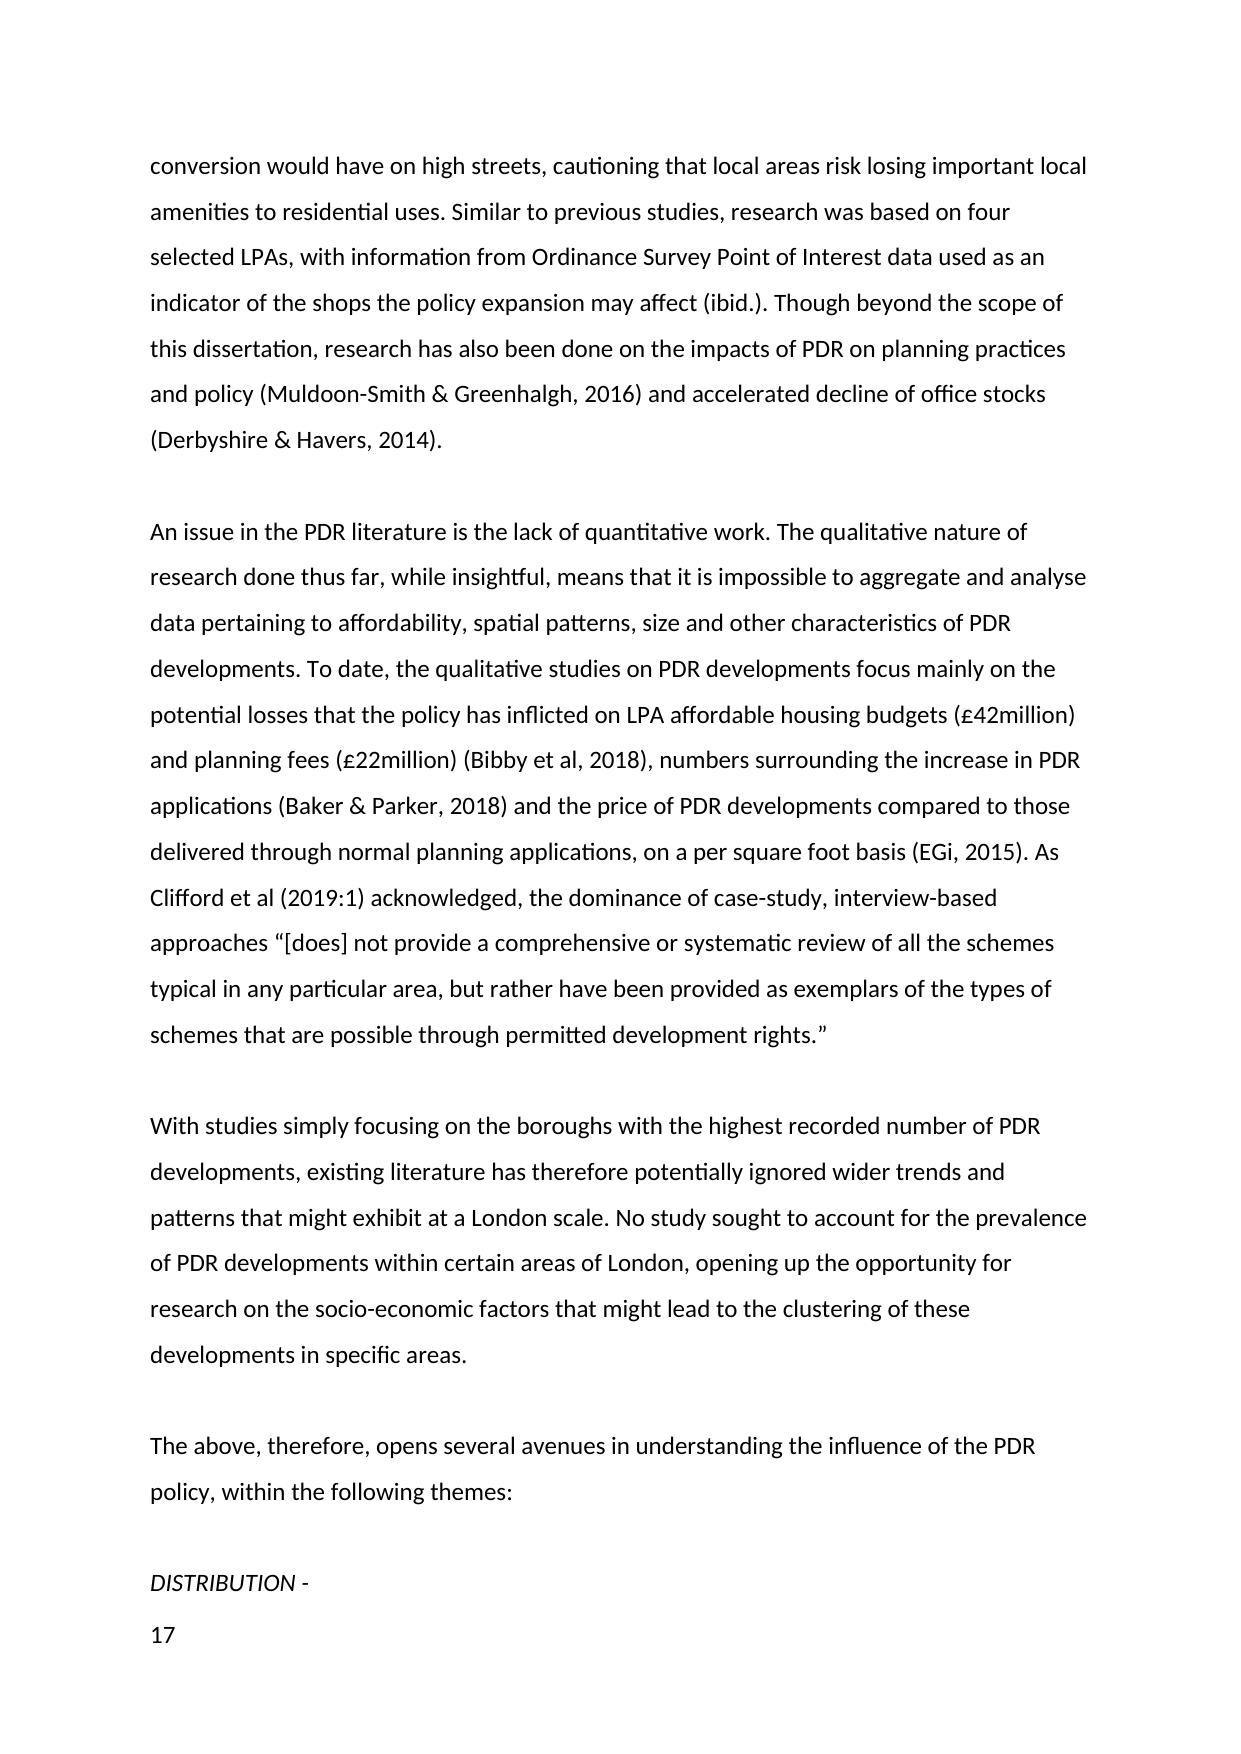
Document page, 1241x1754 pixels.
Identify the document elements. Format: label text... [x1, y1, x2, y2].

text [150, 150, 1090, 455]
text With studies simply focusing on the boroughs with the highest recorded number of PDR developments, existing literature has therefore potentially ignored wider trends and patterns that might exhibit at a London scale. No study sought to account for the prevalence of PDR developments within certain areas of London, opening up the opportunity for research on the socio-economic factors that might lead to the clustering of these developments in specific areas. [150, 1110, 1090, 1369]
text DISTRIBUTION - [150, 1568, 1090, 1598]
text An issue in the PDR literature is the lack of quantitative work. The qualitative nature of research done thus far, while insightful, means that it is impossible to aggregate and analyse data pertaining to affordability, spatial patterns, size and other characteristics of PDR developments. To date, the qualitative studies on PDR developments focus mainly on the potential losses that the policy has inflicted on LPA affordable housing budgets (£42million) and planning fees (£22million) (Bibby et al, 2018), numbers surrounding the increase in PDR applications (Baker & Parker, 2018) and the price of PDR developments compared to those delivered through normal planning applications, on a per square foot basis (EGi, 2015). As Clifford et al (2019:1) acknowledged, the dominance of case-study, interview-based approaches “[does] not provide a comprehensive or systematic review of all the schemes typical in any particular area, but rather have been provided as exemplars of the types of schemes that are possible through permitted development rights.” [150, 516, 1090, 1049]
text The above, therefore, opens several avenues in understanding the influence of the PDR policy, within the following themes: [150, 1430, 1090, 1507]
